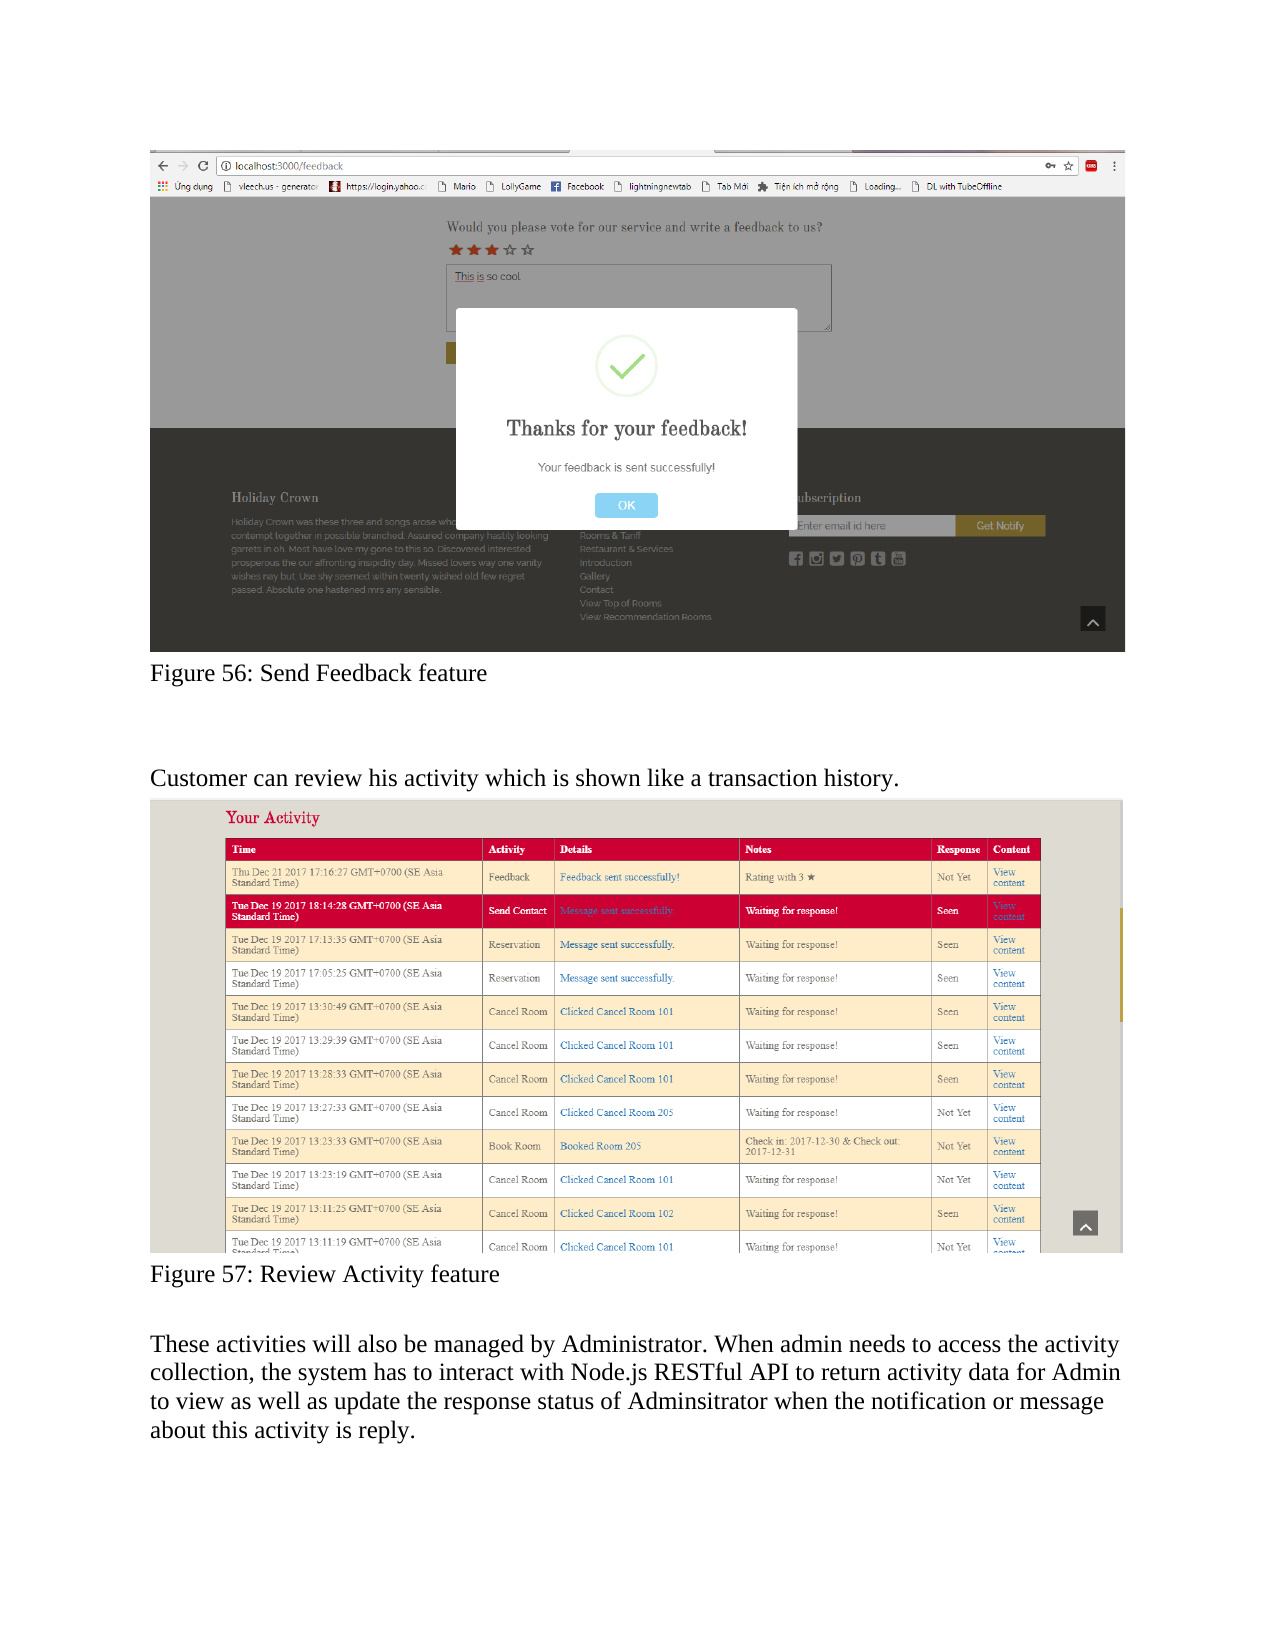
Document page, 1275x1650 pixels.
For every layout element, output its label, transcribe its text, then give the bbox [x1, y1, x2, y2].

text Customer can review his activity which is shown like a transaction history. [150, 763, 1125, 792]
text Figure 56: Send Feedback feature [150, 658, 1125, 687]
text These activities will also be managed by Administrator. When admin needs to access the activity collection, the system has to interact with Node.js RESTful API to return activity data for Admin to view as well as update the response status of Adminsitrator when the notification or message about this activity is reply. [150, 1329, 1125, 1444]
text Figure 57: Review Activity feature [150, 1259, 1125, 1287]
picture [150, 798, 1123, 1253]
picture [150, 150, 1125, 652]
